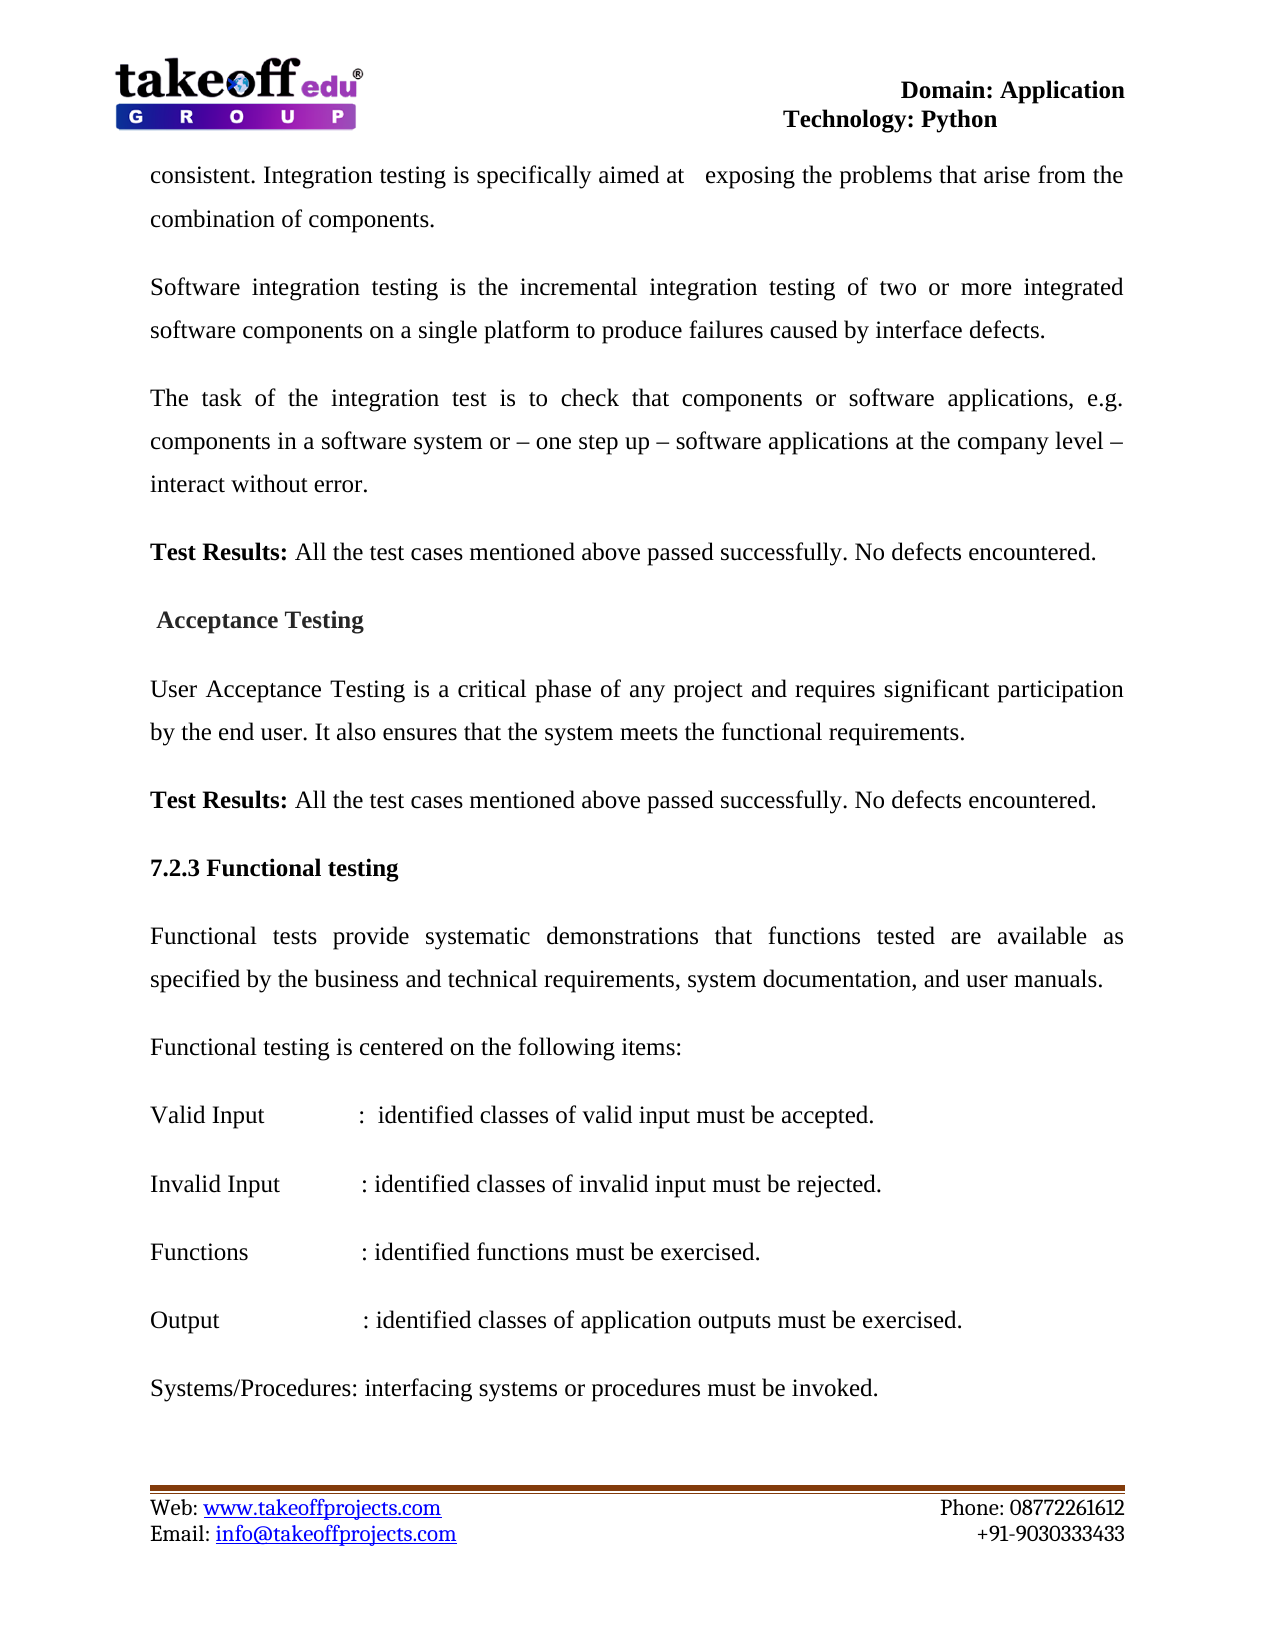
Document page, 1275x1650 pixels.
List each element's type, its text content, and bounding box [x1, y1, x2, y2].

text Invalid Input : identified classes of invalid input must be rejected. [150, 1169, 1125, 1197]
text Functional tests provide systematic demonstrations that functions tested are available as specified by the business and technical requirements, system documentation, and user manuals. [150, 921, 1125, 993]
text Test Results: All the test cases mentioned above passed successfully. No defects encountered. [150, 537, 1125, 566]
text Test Results: All the test cases mentioned above passed successfully. No defects encountered. [150, 785, 1125, 814]
text Functions : identified functions must be exercised. [150, 1237, 1125, 1266]
text Functional testing is centered on the following items: [150, 1032, 1125, 1061]
text User Acceptance Testing is a critical phase of any project and requires significant participation by the end user. It also ensures that the system meets the functional requirements. [150, 674, 1125, 746]
text Systems/Procedures: interfacing systems or procedures must be invoked. [150, 1373, 1125, 1402]
subtitle 7.2.3 Functional testing [150, 853, 1125, 882]
picture [112, 53, 366, 140]
subtitle Acceptance Testing [150, 606, 1125, 634]
text Valid Input : identified classes of valid input must be accepted. [150, 1101, 1125, 1129]
text Software integration testing is the incremental integration testing of two or more integrated software components on a single platform to produce failures caused by interface defects. [150, 272, 1125, 344]
text The task of the integration test is to check that components or software applications, e.g. components in a software system or – one step up – software applications at the company level – interact without error. [150, 383, 1125, 498]
text Output : identified classes of application outputs must be exercised. [150, 1305, 1125, 1334]
